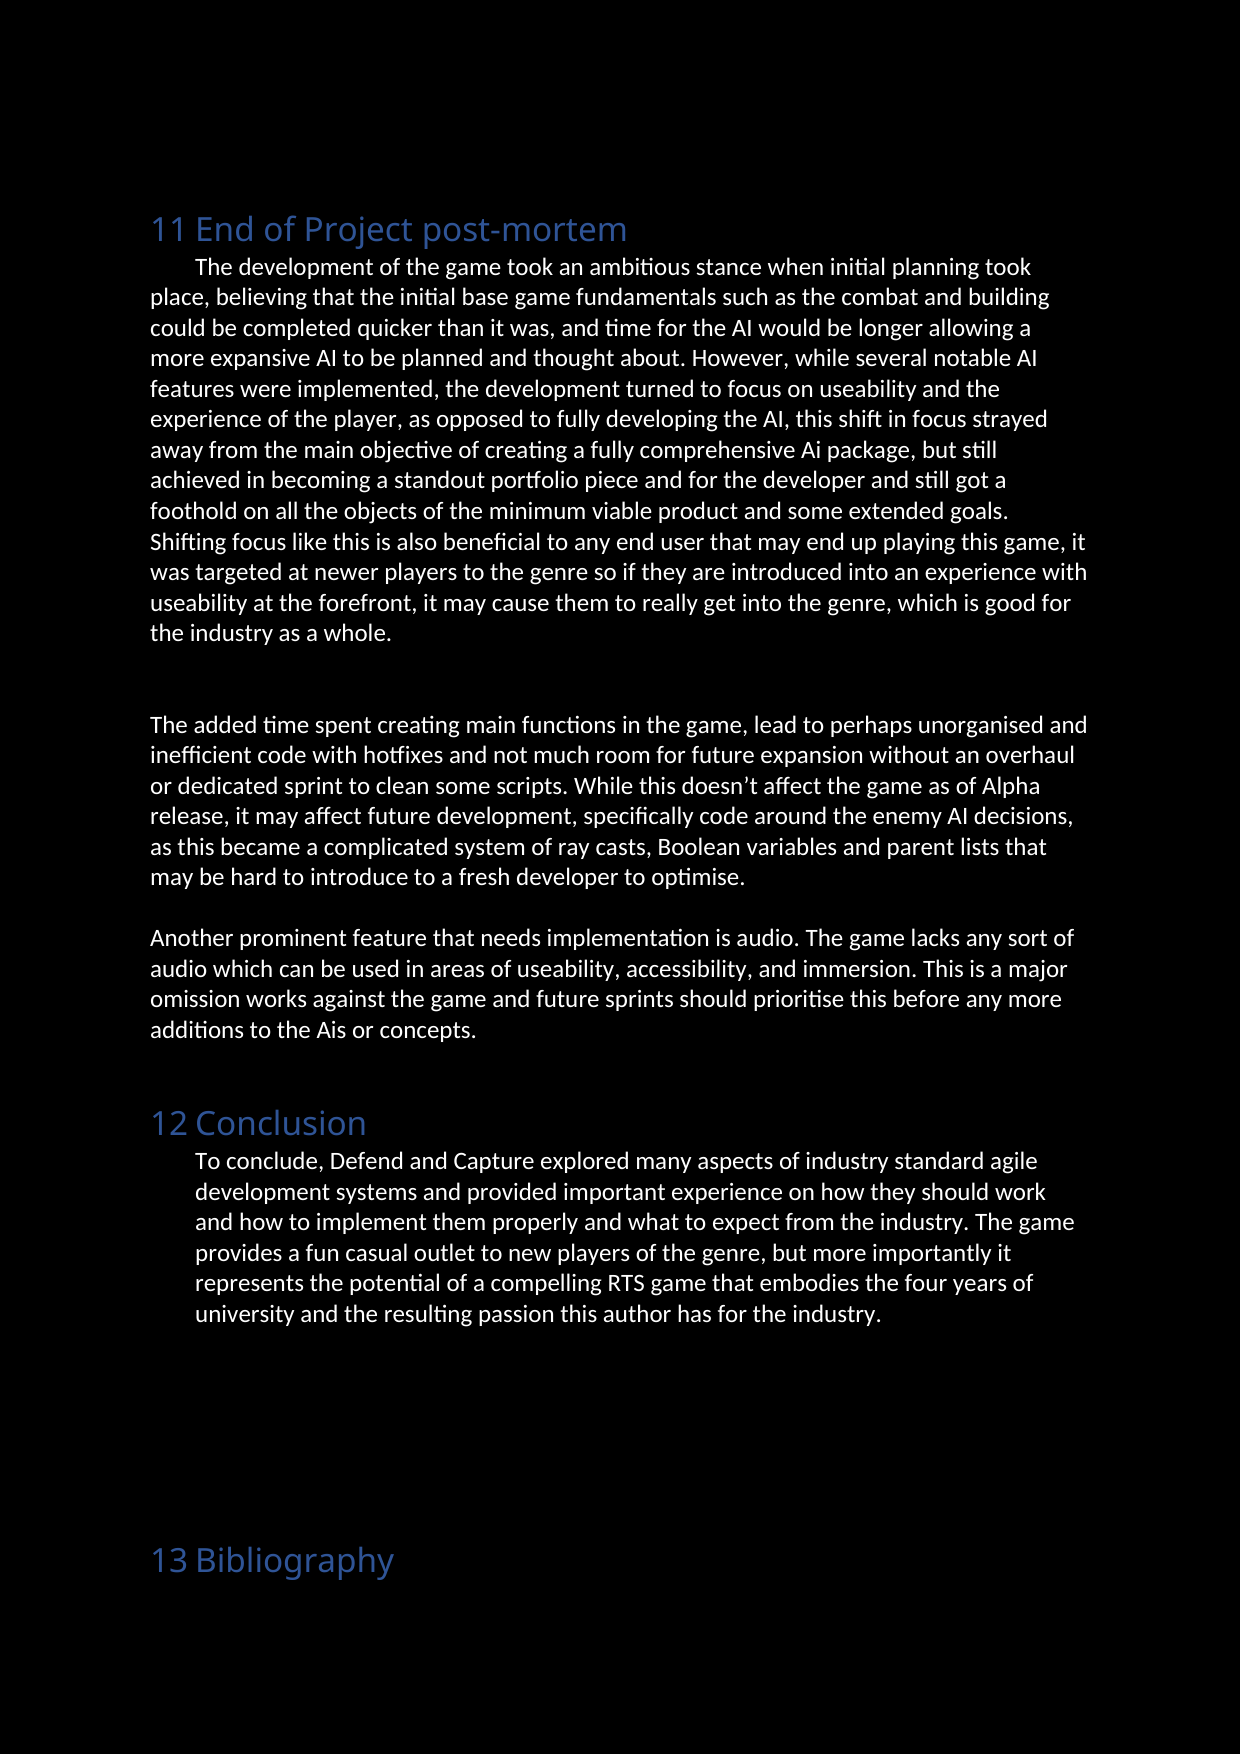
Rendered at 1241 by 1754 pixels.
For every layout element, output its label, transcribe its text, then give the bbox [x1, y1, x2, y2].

text Another prominent feature that needs implementation is audio. The game lacks any sort of audio which can be used in areas of useability, accessibility, and immersion. This is a major omission works against the game and future sprints should prioritise this before any more additions to the Ais or concepts. [150, 922, 1090, 1044]
text The added time spent creating main functions in the game, lead to perhaps unorganised and inefficient code with hotfixes and not much room for future expansion without an overhaul or dedicated sprint to clean some scripts. While this doesn’t affect the game as of Alpha release, it may affect future development, specifically code around the enemy AI decisions, as this became a complicated system of ray casts, Boolean variables and parent lists that may be hard to introduce to a fresh developer to optimise. [150, 709, 1090, 892]
subtitle End of Project post-mortem [150, 206, 1090, 251]
subtitle Conclusion [150, 1100, 1090, 1145]
text The development of the game took an ambitious stance when initial planning took place, believing that the initial base game fundamentals such as the combat and building could be completed quicker than it was, and time for the AI would be longer allowing a more expansive AI to be planned and thought about. However, while several notable AI features were implemented, the development turned to focus on useability and the experience of the player, as opposed to fully developing the AI, this shift in focus strayed away from the main objective of creating a fully comprehensive Ai package, but still achieved in becoming a standout portfolio piece and for the developer and still got a foothold on all the objects of the minimum viable product and some extended goals. Shifting focus like this is also beneficial to any end user that may end up playing this game, it was targeted at newer players to the genre so if they are introduced into an experience with useability at the forefront, it may cause them to really get into the genre, which is good for the industry as a whole. [150, 251, 1090, 648]
text To conclude, Defend and Capture explored many aspects of industry standard agile development systems and provided important experience on how they should work and how to implement them properly and what to expect from the industry. The game provides a fun casual outlet to new players of the genre, but more importantly it represents the potential of a compelling RTS game that embodies the four years of university and the resulting passion this author has for the industry. [195, 1145, 1090, 1328]
